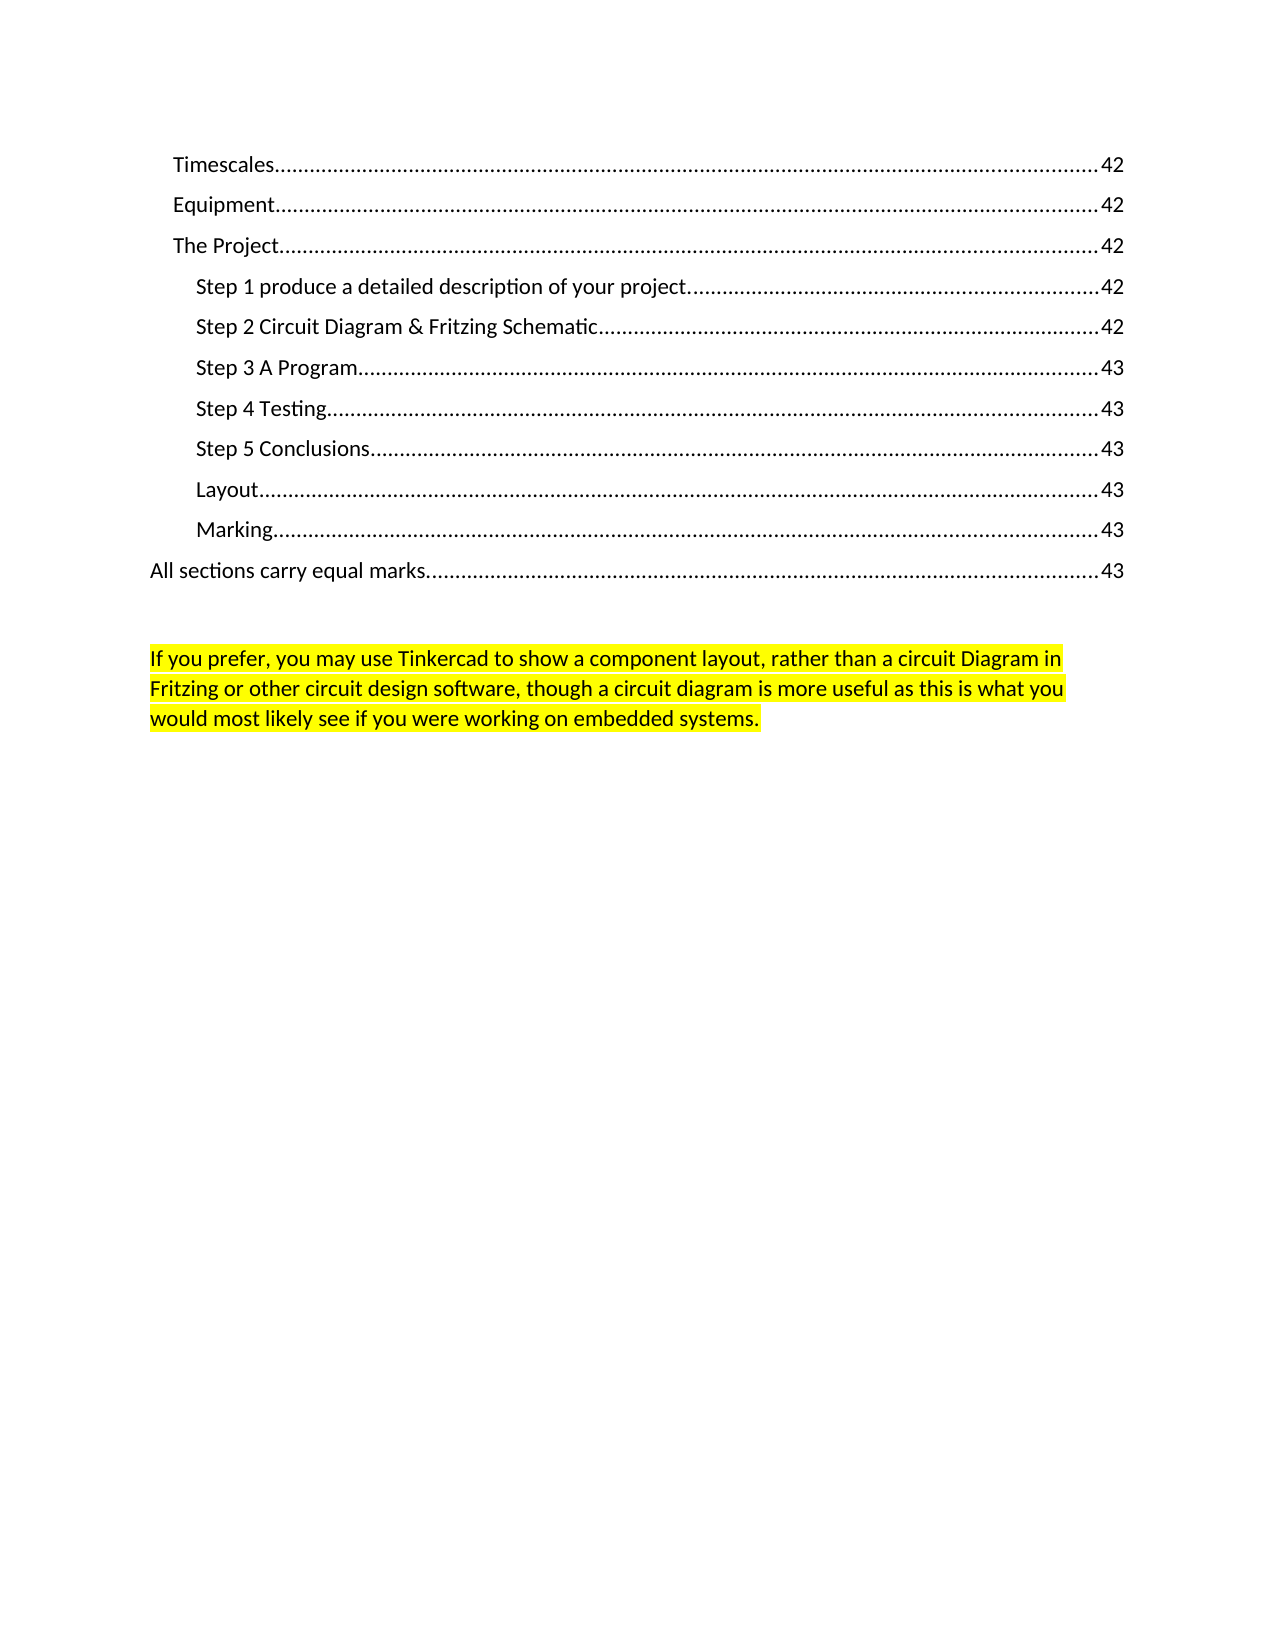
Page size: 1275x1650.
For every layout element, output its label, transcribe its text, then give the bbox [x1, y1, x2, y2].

text If you prefer, you may use Tinkercad to show a component layout, rather than a circuit Diagram in Fritzing or other circuit design software, though a circuit diagram is more useful as this is what you would most likely see if you were working on embedded systems. [150, 644, 1125, 732]
